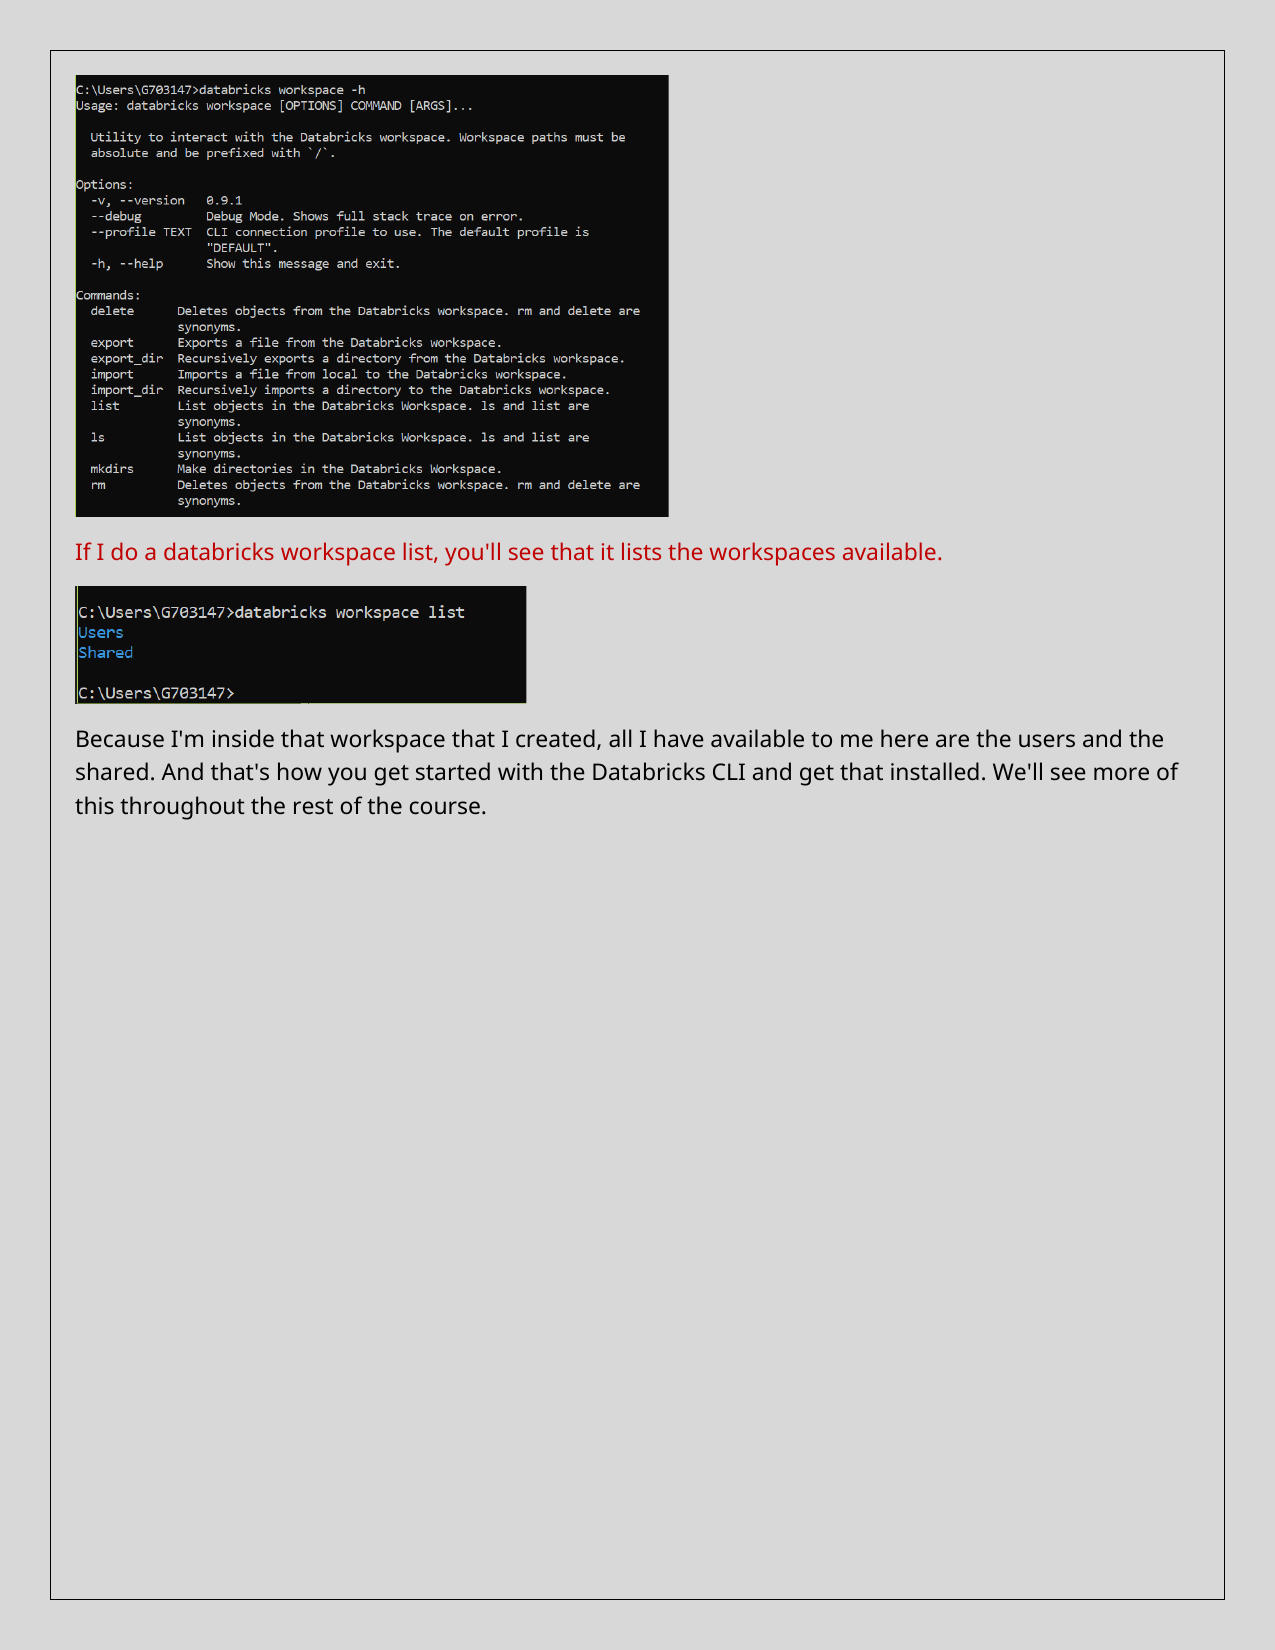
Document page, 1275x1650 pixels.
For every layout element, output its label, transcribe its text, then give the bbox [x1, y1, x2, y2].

text If I do a databricks workspace list, you'll see that it lists the workspaces available. [75, 536, 1200, 567]
picture [75, 586, 527, 704]
text Because I'm inside that workspace that I created, all I have available to me here are the users and the shared. And that's how you get started with the Databricks CLI and get that installed. We'll see more of this throughout the rest of the course. [75, 722, 1200, 821]
picture [75, 75, 669, 517]
